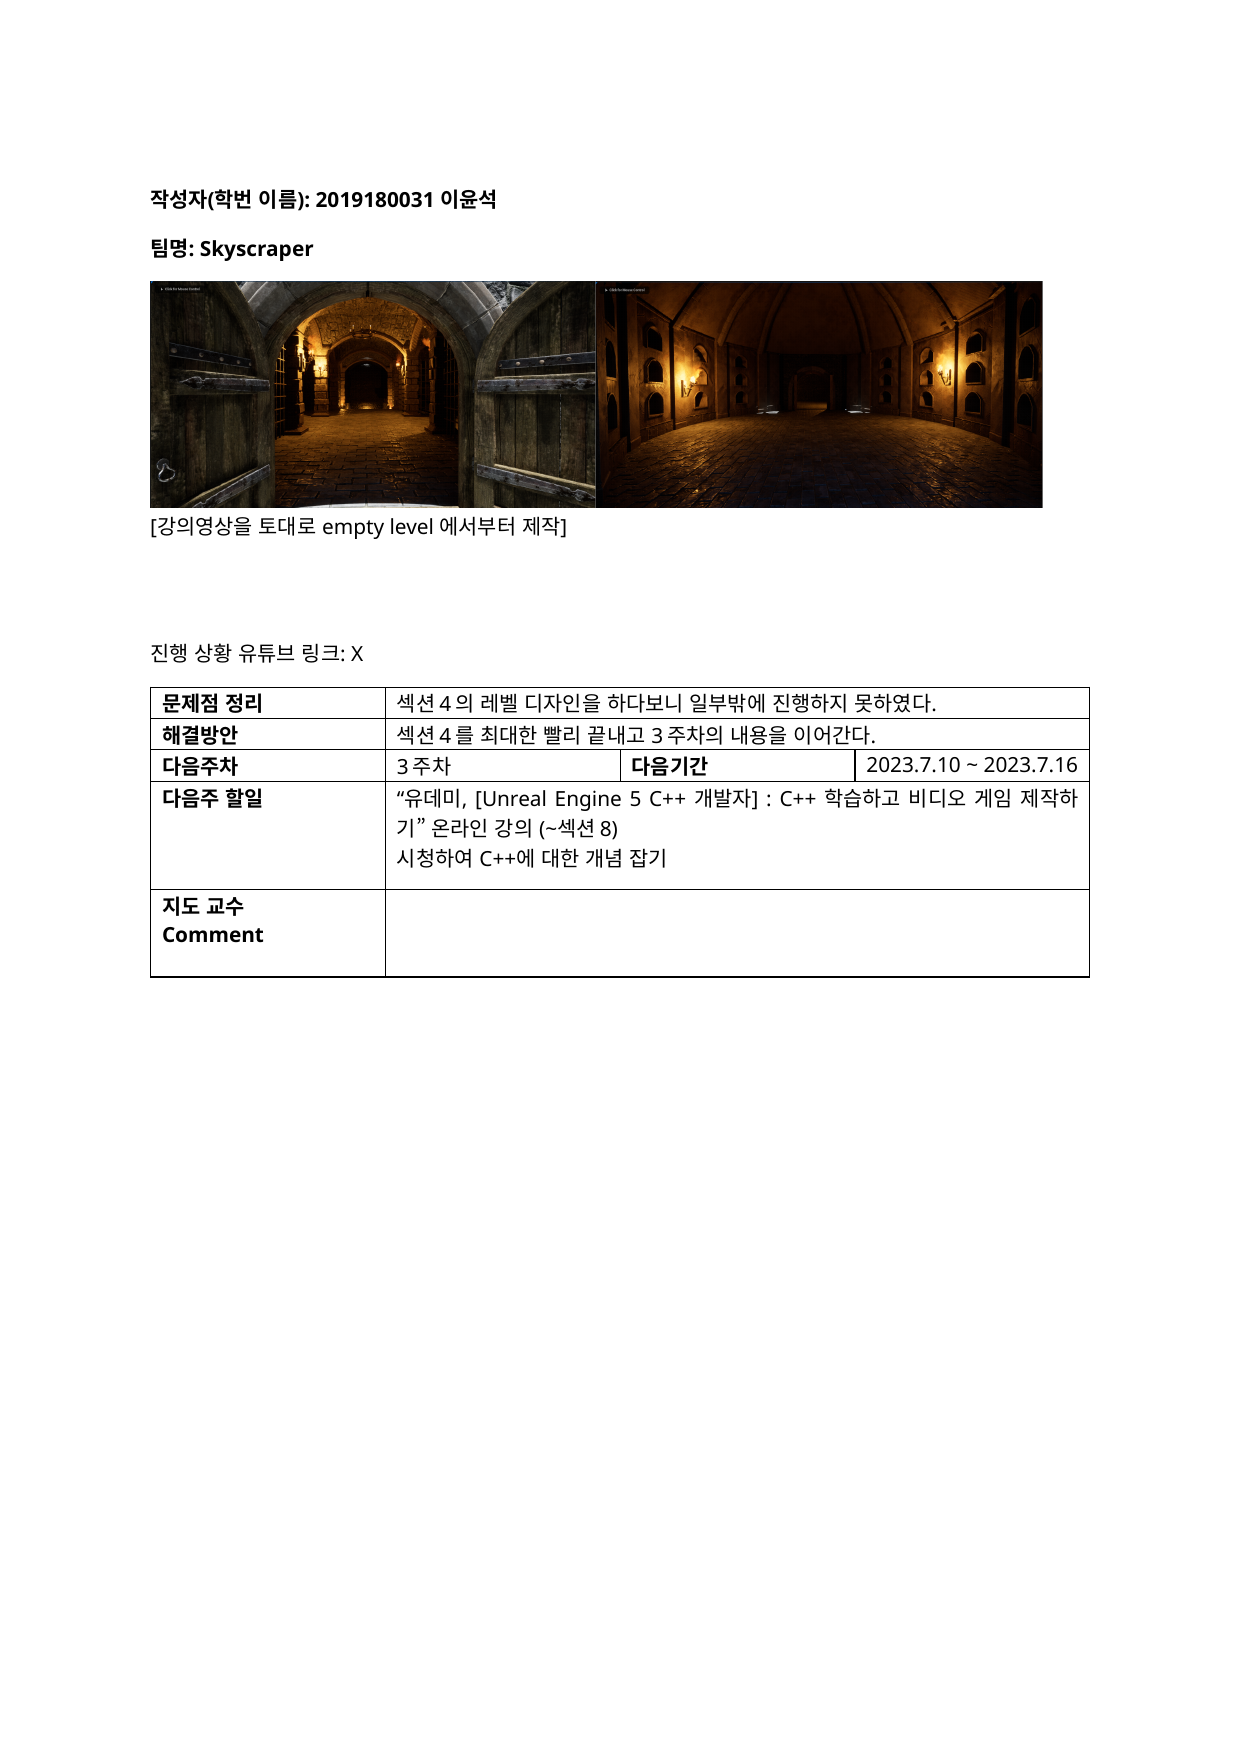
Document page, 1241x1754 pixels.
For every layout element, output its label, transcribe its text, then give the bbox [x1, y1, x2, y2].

picture [150, 281, 1043, 508]
table_cell 2023.7.10 ~ 2023.7.16 [856, 750, 1089, 781]
table_cell 섹션4를 최대한 빨리 끝내고 3주차의 내용을 이어간다. [386, 719, 1089, 749]
table_header 섹션4의 레벨 디자인을 하다보니 일부밖에 진행하지 못하였다. [386, 688, 1089, 718]
text 진행 상황 유튜브 링크: X [150, 637, 1090, 668]
table_cell 다음기간 [621, 750, 854, 781]
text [150, 281, 1090, 571]
table_cell [386, 890, 1089, 976]
table_header 문제점 정리 [151, 688, 385, 718]
table_cell 다음주차 [151, 750, 385, 781]
table_cell 지도 교수 Comment [151, 890, 385, 976]
table_cell 해결방안 [151, 719, 385, 749]
table_cell 다음주 할일 [151, 782, 385, 889]
table_cell “유데미, [Unreal Engine 5 C++ 개발자] : C++ 학습하고 비디오 게임 제작하기” 온라인 강의 (~섹션8) 시청하여 C++에 대한 개념 잡기 [386, 782, 1089, 889]
table_cell 3주차 [386, 750, 620, 781]
